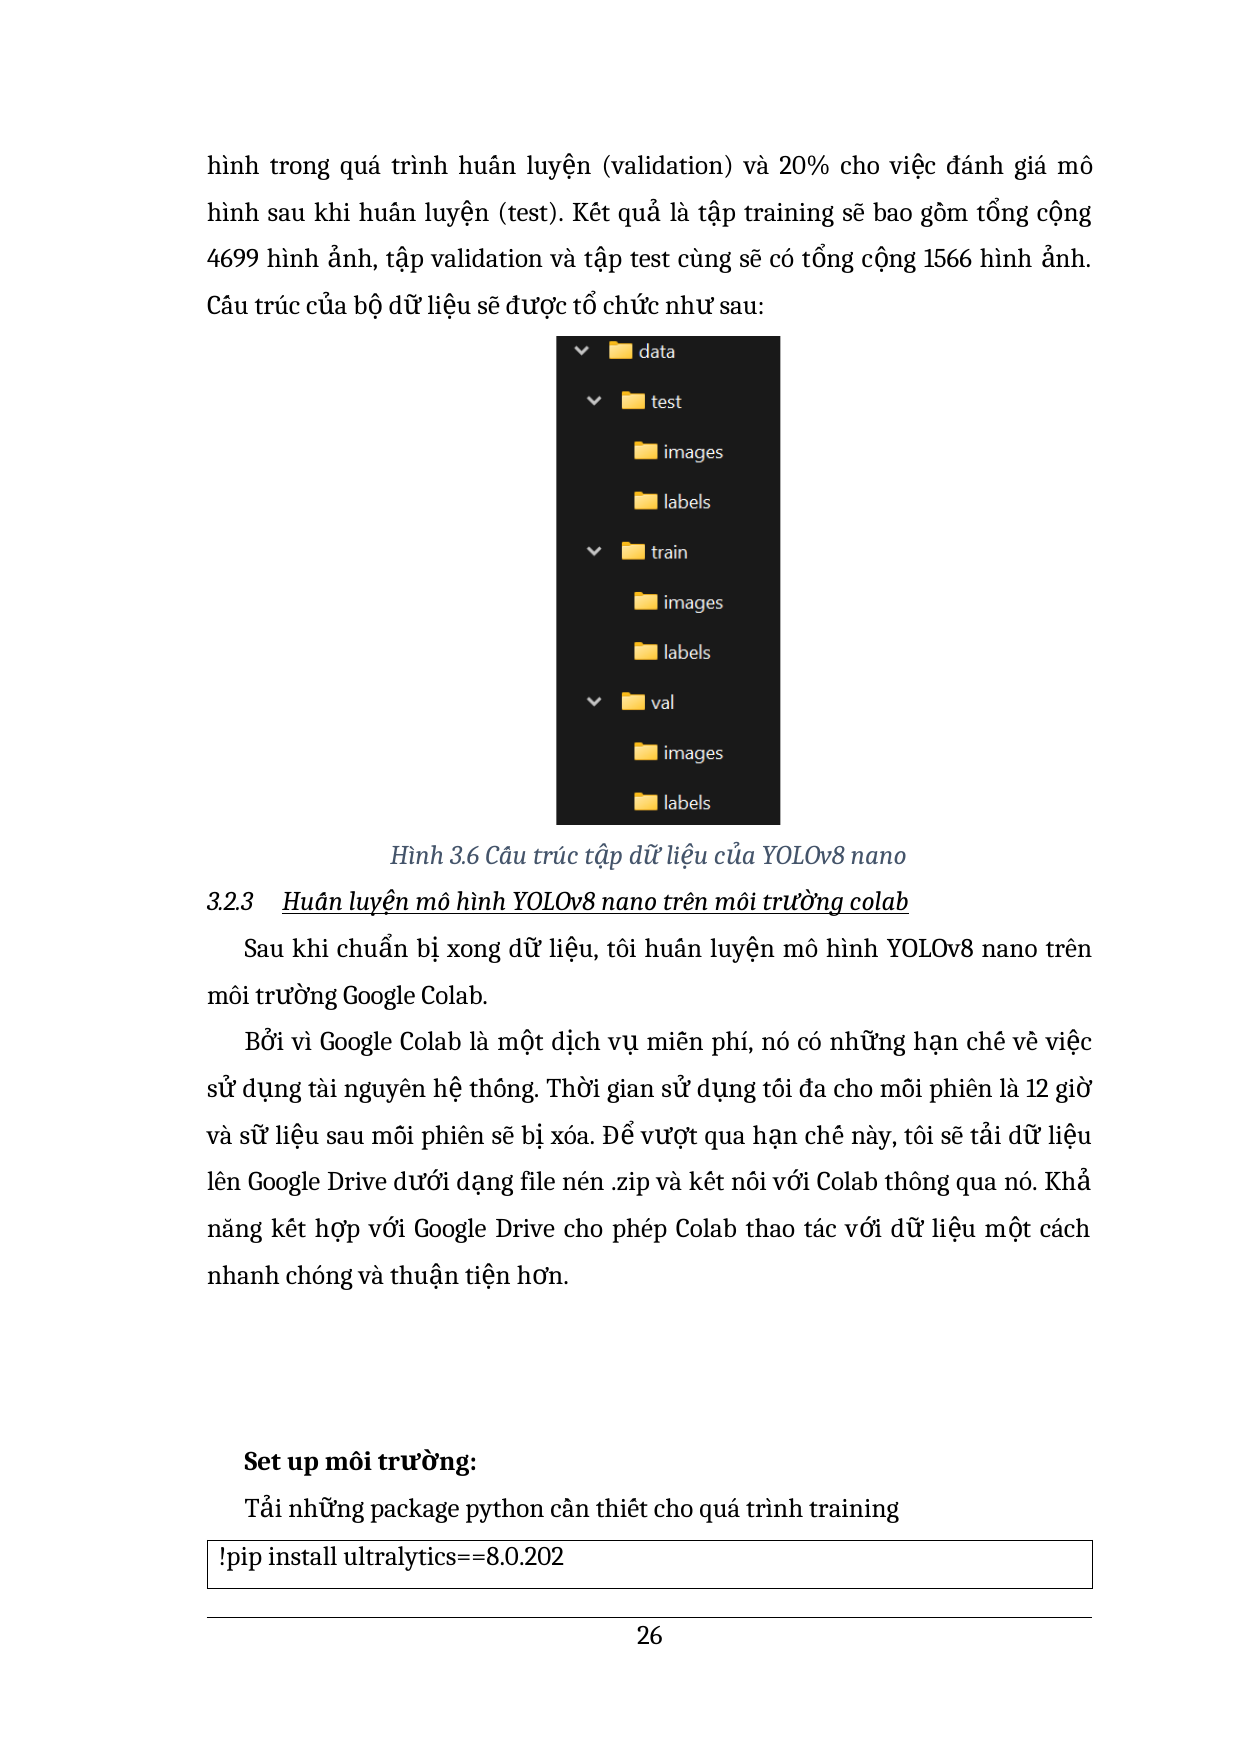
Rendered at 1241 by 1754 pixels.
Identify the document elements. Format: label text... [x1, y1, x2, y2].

text Hình 3.6 Cấu trúc tập dữ liệu của YOLOv8 nano [207, 840, 1092, 871]
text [207, 150, 1092, 321]
table_header !pip install ultralytics==8.0.202 [208, 1541, 1092, 1587]
text Tải những package python cần thiết cho quá trình training [207, 1493, 1092, 1524]
picture [556, 336, 781, 825]
text Set up môi trường: [207, 1446, 1092, 1477]
subtitle Huấn luyện mô hình YOLOv8 nano trên môi trường colab [207, 886, 1092, 917]
text Sau khi chuẩn bị xong dữ liệu, tôi huấn luyện mô hình YOLOv8 nano trên môi trường Google Colab. [207, 933, 1092, 1011]
text Bởi vì Google Colab là một dịch vụ miễn phí, nó có những hạn chế về việc sử dụng tài nguyên hệ thống. Thời gian sử dụng tối đa cho mỗi phiên là 12 giờ và sữ liệu sau mỗi phiên sẽ bị xóa. Để vượt qua hạn chế này, tôi sẽ tải dữ liệu lên Google Drive dưới dạng file nén .zip và kết nối với Colab thông qua nó. Khả năng kết hợp với Google Drive cho phép Colab thao tác với dữ liệu một cách nhanh chóng và thuận tiện hơn. [207, 1026, 1092, 1291]
